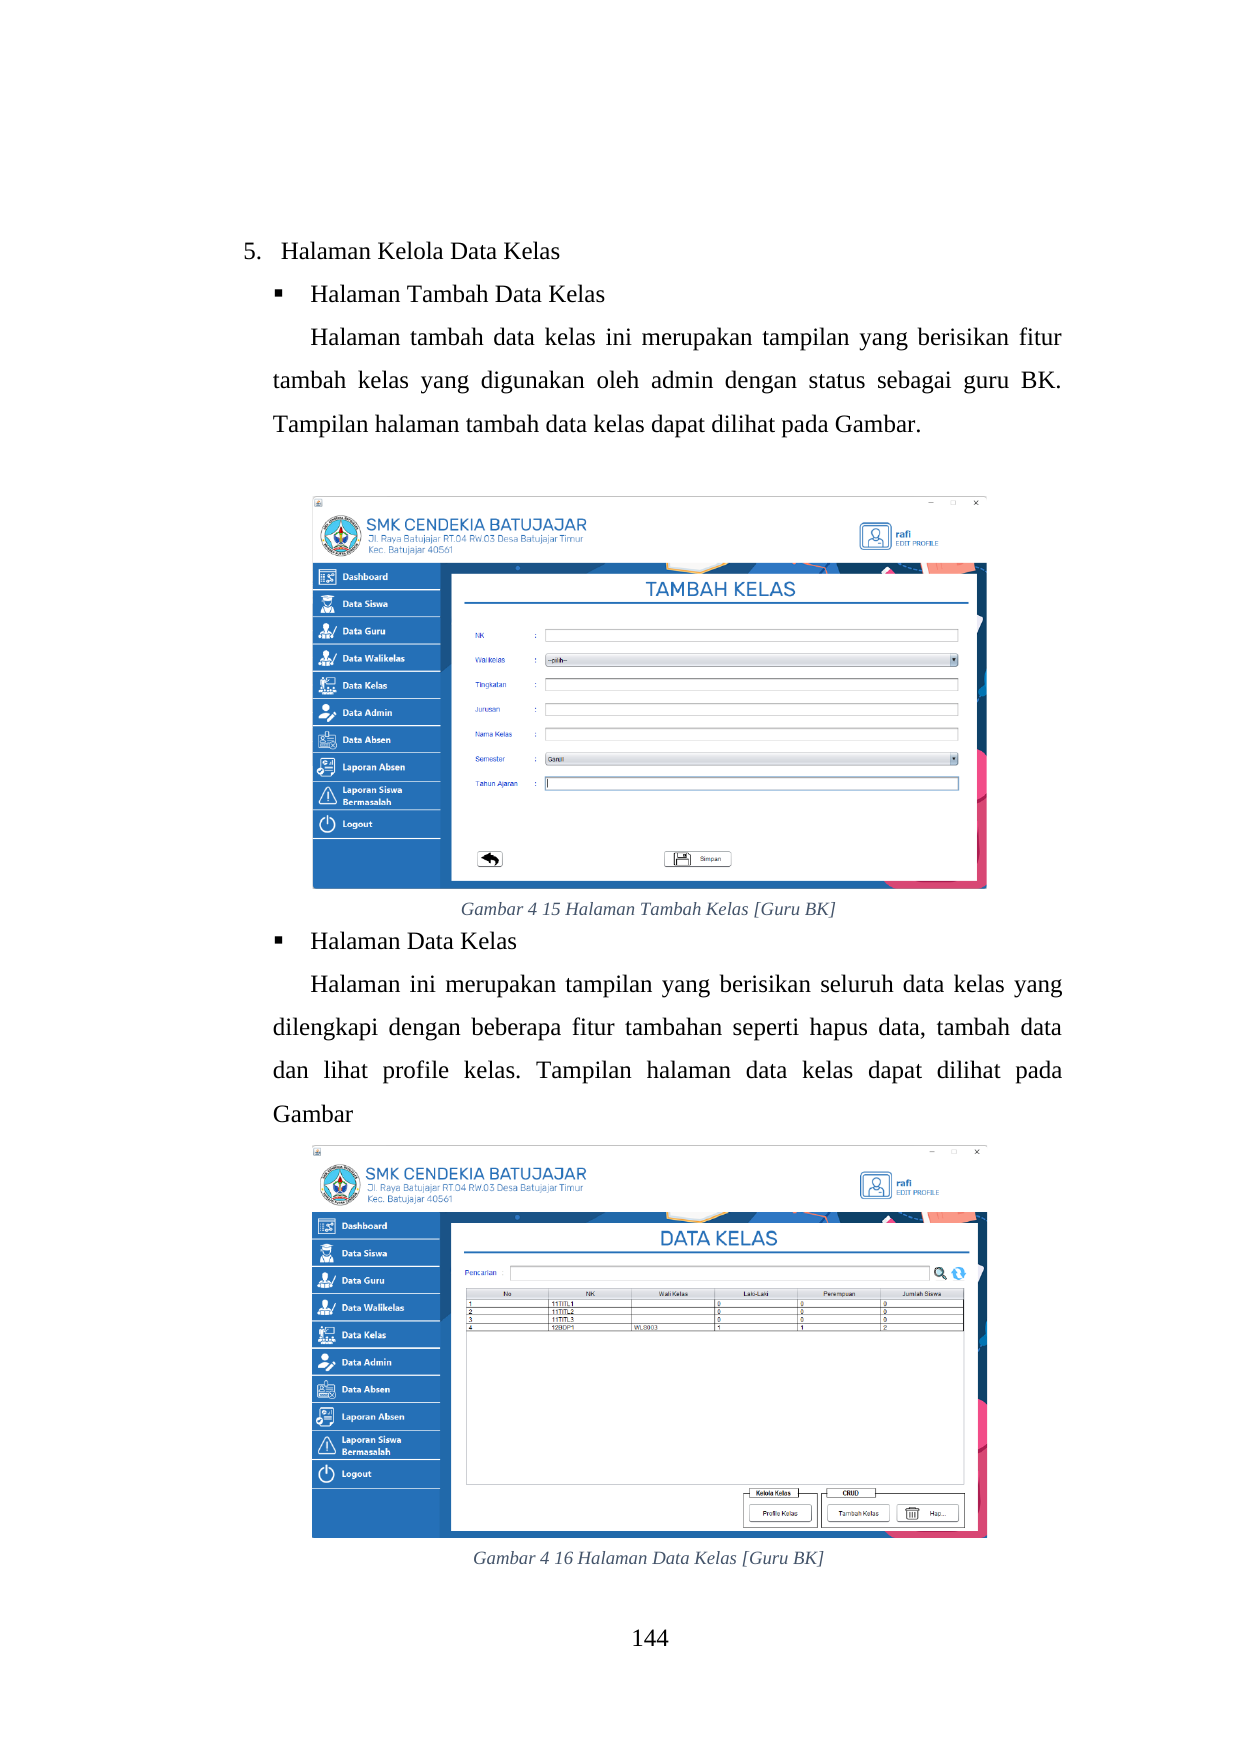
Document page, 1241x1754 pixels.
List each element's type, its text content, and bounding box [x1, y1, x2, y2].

picture [312, 496, 987, 889]
text Halaman tambah data kelas ini merupakan tampilan yang berisikan fitur tambah kelas yang digunakan oleh admin dengan status sebagai guru BK. Tampilan halaman tambah data kelas dapat dilihat pada Gambar. [273, 322, 1063, 437]
list Halaman Tambah Data Kelas [273, 279, 1063, 308]
list Halaman Kelola Data Kelas [243, 236, 1063, 265]
picture [312, 1145, 988, 1538]
list Halaman ini merupakan tampilan yang berisikan seluruh data kelas yang dilengkapi dengan beberapa fitur tambahan seperti hapus data, tambah data dan lihat profile kelas. Tampilan halaman data kelas dapat dilihat pada Gambar [273, 969, 1063, 1127]
list Halaman Data Kelas [273, 926, 1063, 955]
